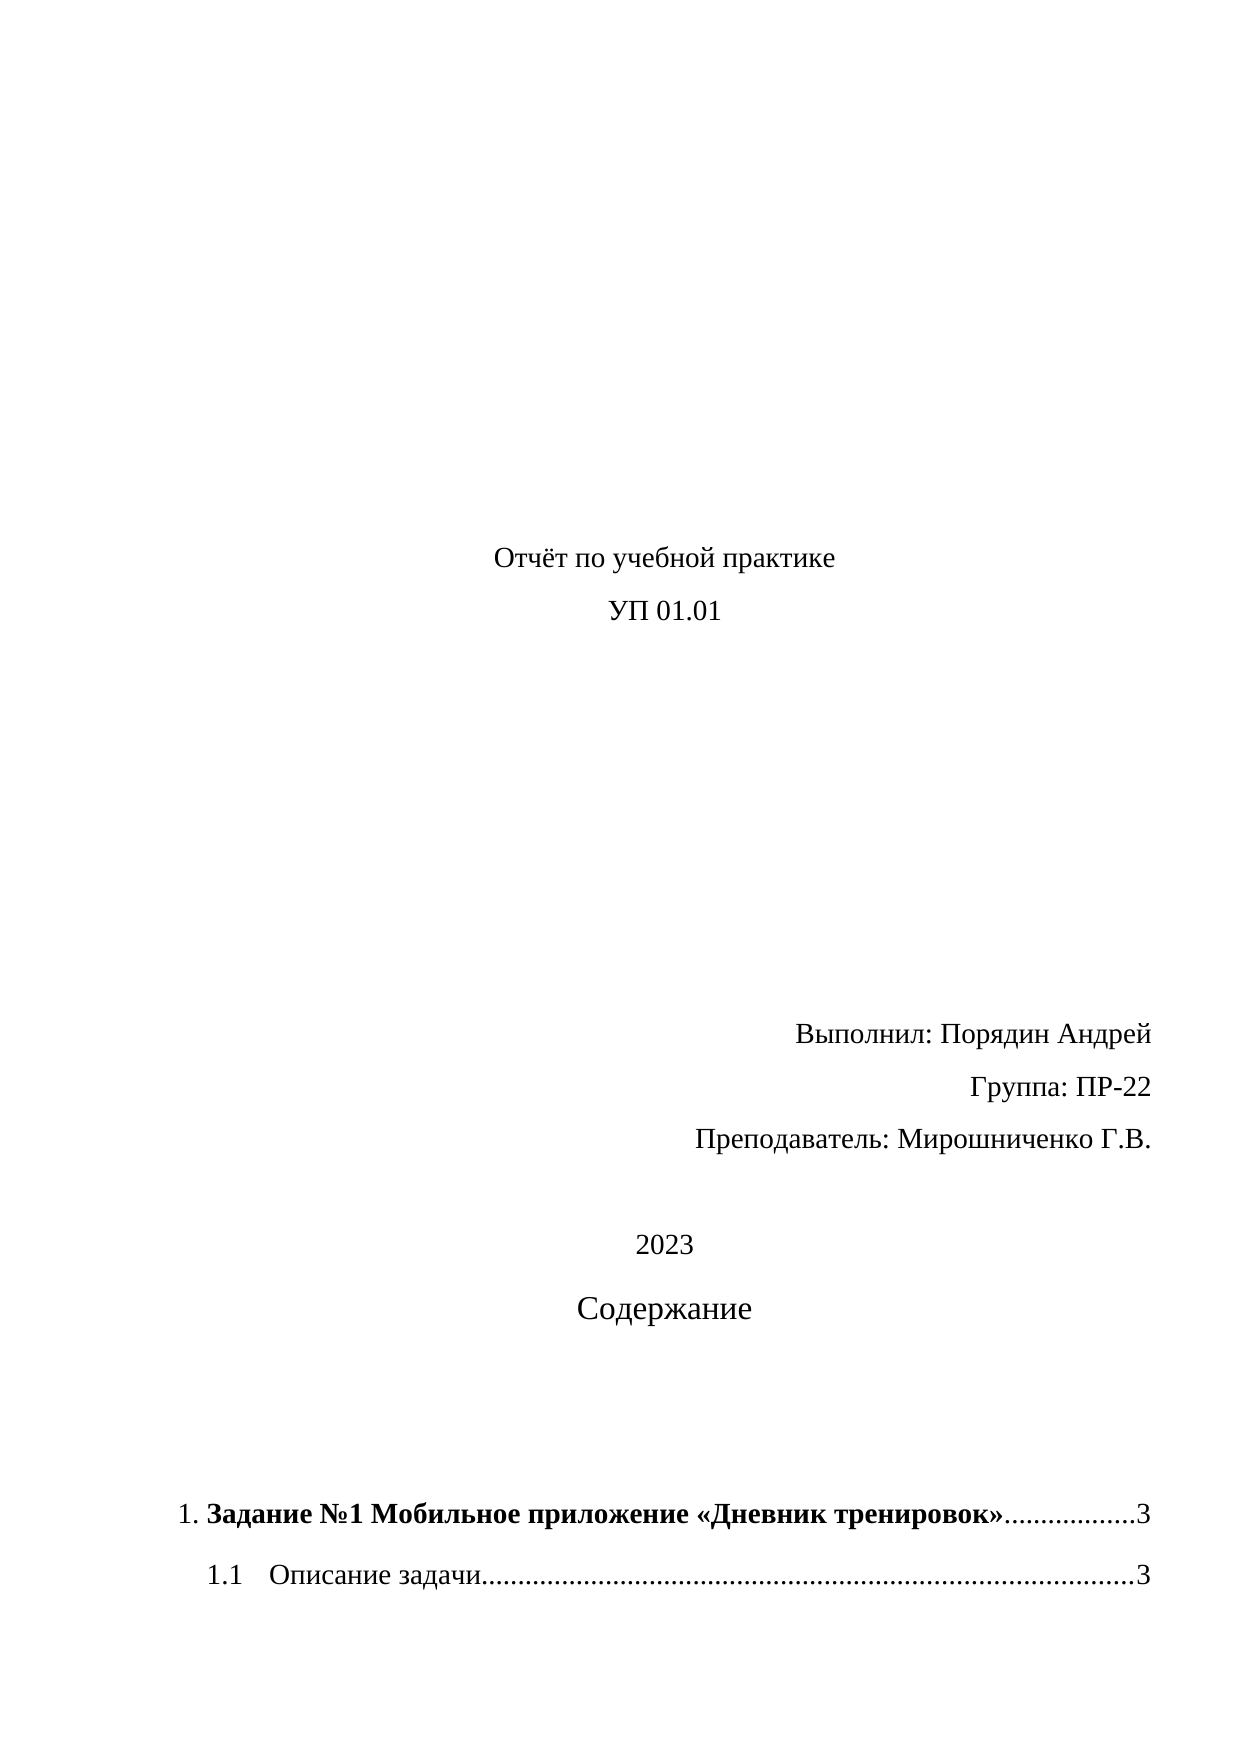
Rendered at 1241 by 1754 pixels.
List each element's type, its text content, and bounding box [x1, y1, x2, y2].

text Отчёт по учебной практике [177, 541, 1152, 574]
text Преподаватель: Мирошниченко Г.В. [177, 1122, 1152, 1155]
text Выполнил: Порядин Андрей [177, 1016, 1152, 1049]
text Группа: ПР-22 [177, 1069, 1152, 1102]
text УП 01.01 [177, 593, 1152, 627]
text 2023 [177, 1227, 1152, 1261]
